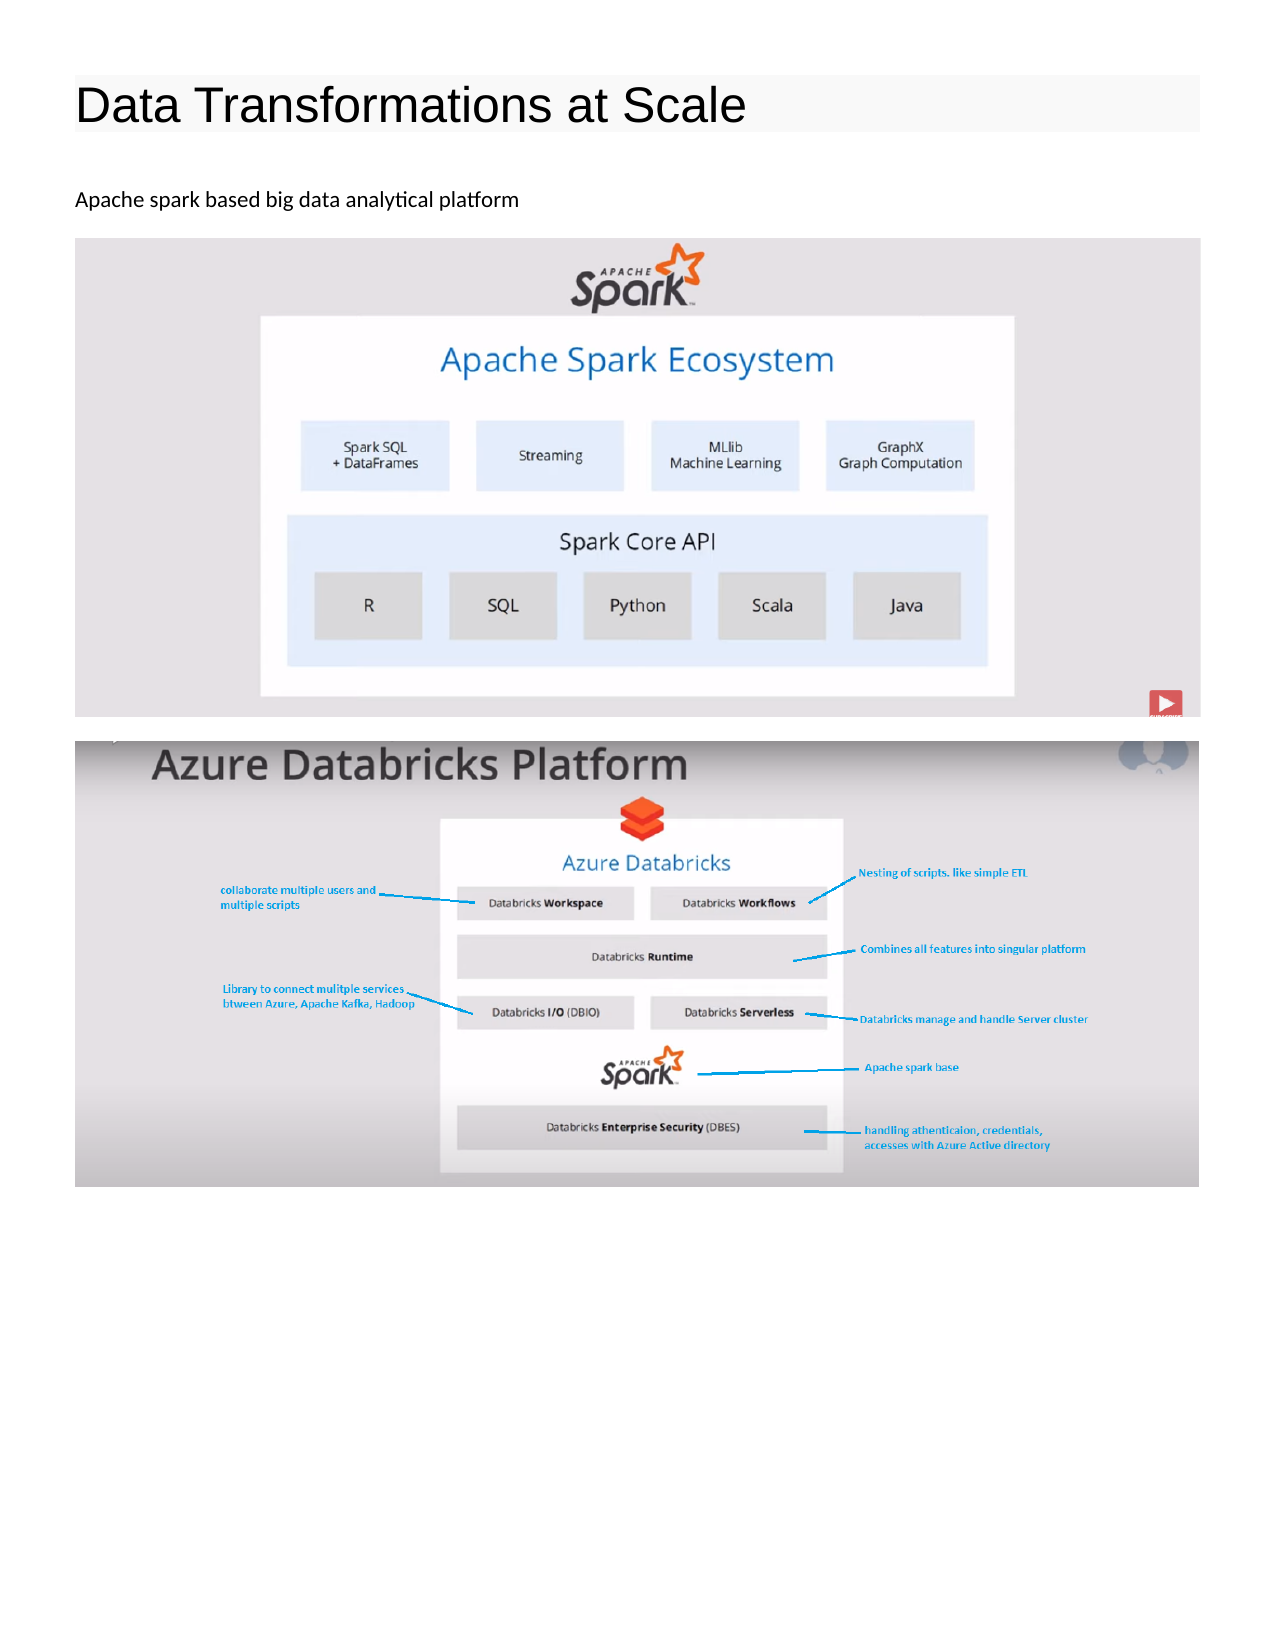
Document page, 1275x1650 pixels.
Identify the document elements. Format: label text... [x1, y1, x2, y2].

text Apache spark based big data analytical platform [75, 186, 1200, 213]
text Data Transformations at Scale [75, 75, 1200, 132]
picture [75, 238, 1200, 717]
picture [75, 741, 1199, 1187]
